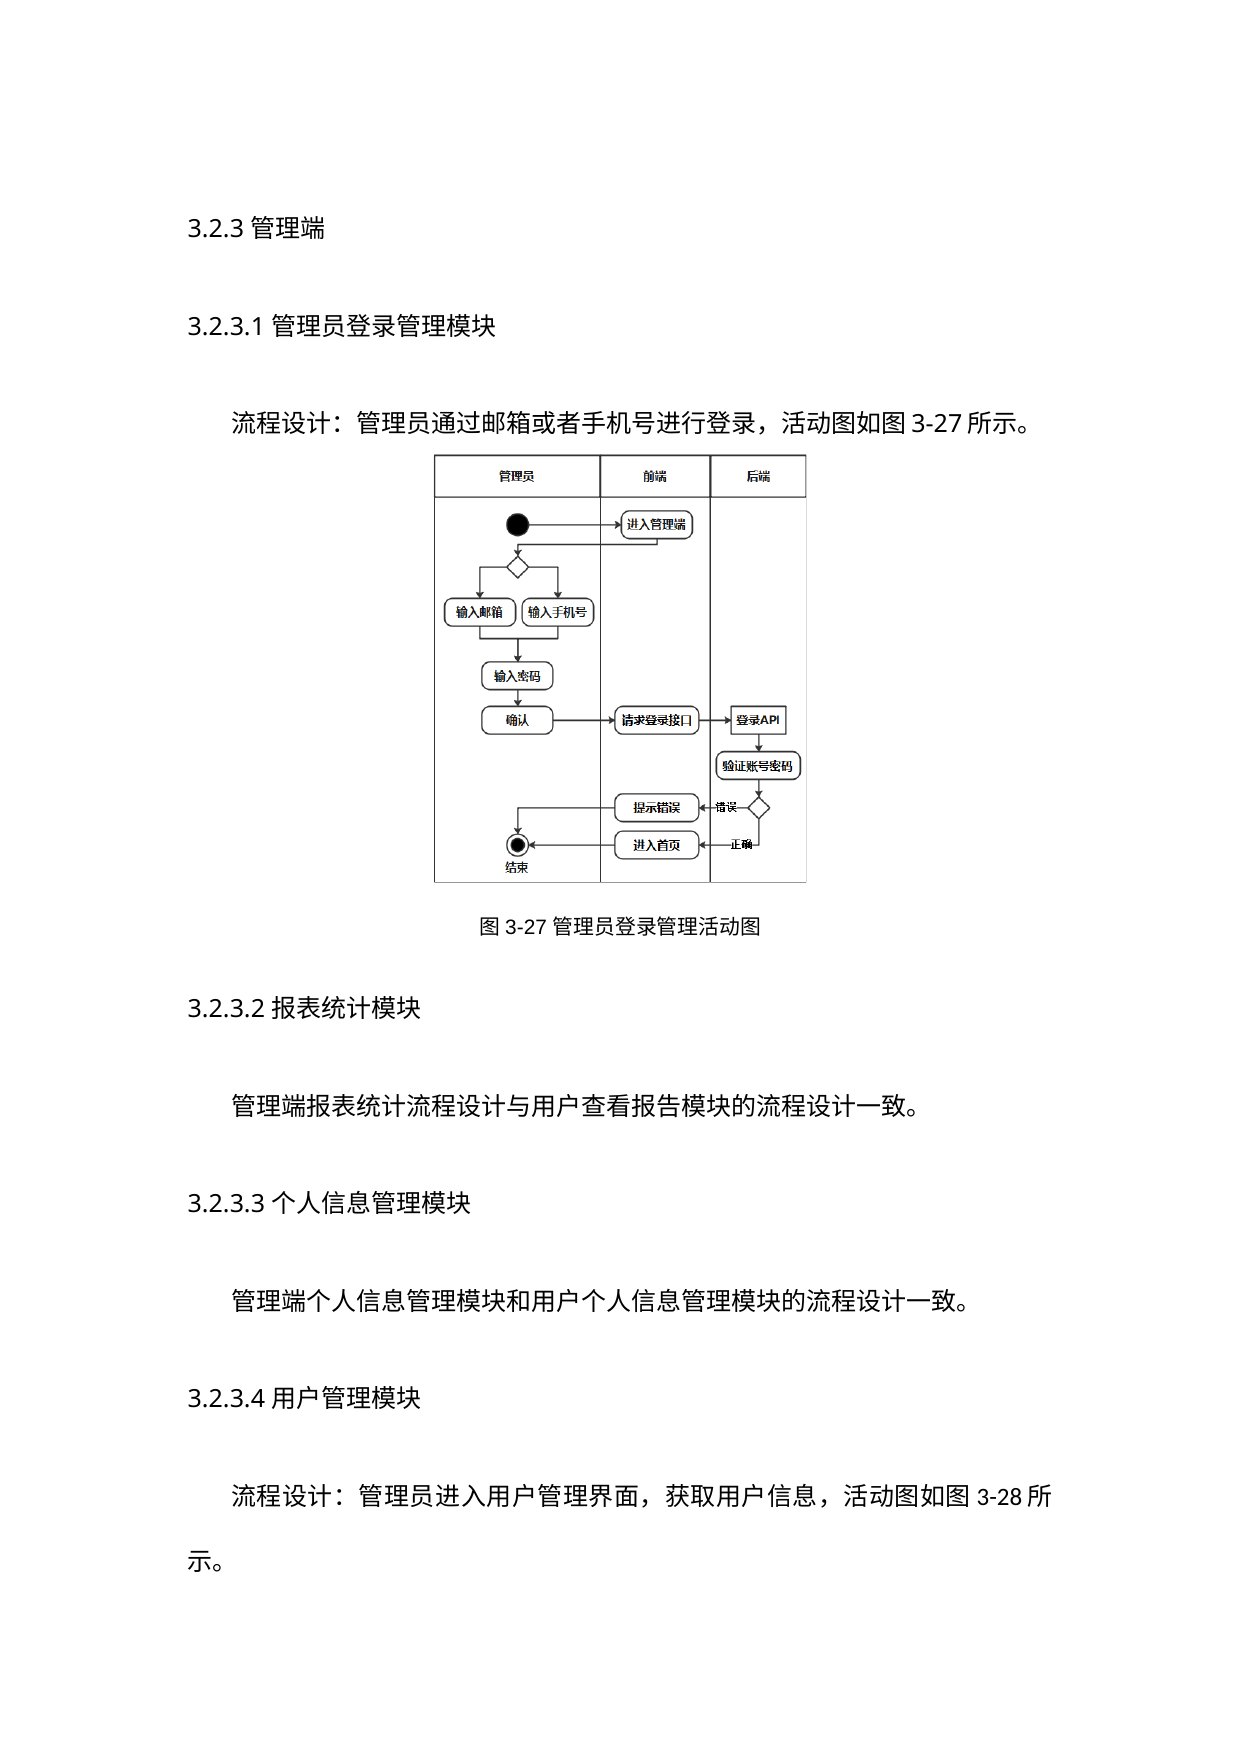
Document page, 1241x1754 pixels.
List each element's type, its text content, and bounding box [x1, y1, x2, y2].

text 流程设计：管理员进入用户管理界面，获取用户信息，活动图如图3-28所示。 [187, 1462, 1053, 1592]
subtitle 3.2.3.3 个人信息管理模块 [187, 1169, 1053, 1234]
text 管理端报表统计流程设计与用户查看报告模块的流程设计一致。 [187, 1072, 1053, 1137]
picture [433, 454, 807, 883]
subtitle 3.2.3 管理端 [187, 194, 1053, 259]
subtitle 3.2.3.2 报表统计模块 [187, 974, 1053, 1039]
subtitle 3.2.3.4 用户管理模块 [187, 1364, 1053, 1429]
text 管理端个人信息管理模块和用户个人信息管理模块的流程设计一致。 [187, 1267, 1053, 1332]
text 图 3-27 管理员登录管理活动图 [187, 909, 1053, 942]
text 流程设计：管理员通过邮箱或者手机号进行登录，活动图如图3-27所示。 [187, 389, 1053, 454]
subtitle 3.2.3.1 管理员登录管理模块 [187, 292, 1053, 357]
